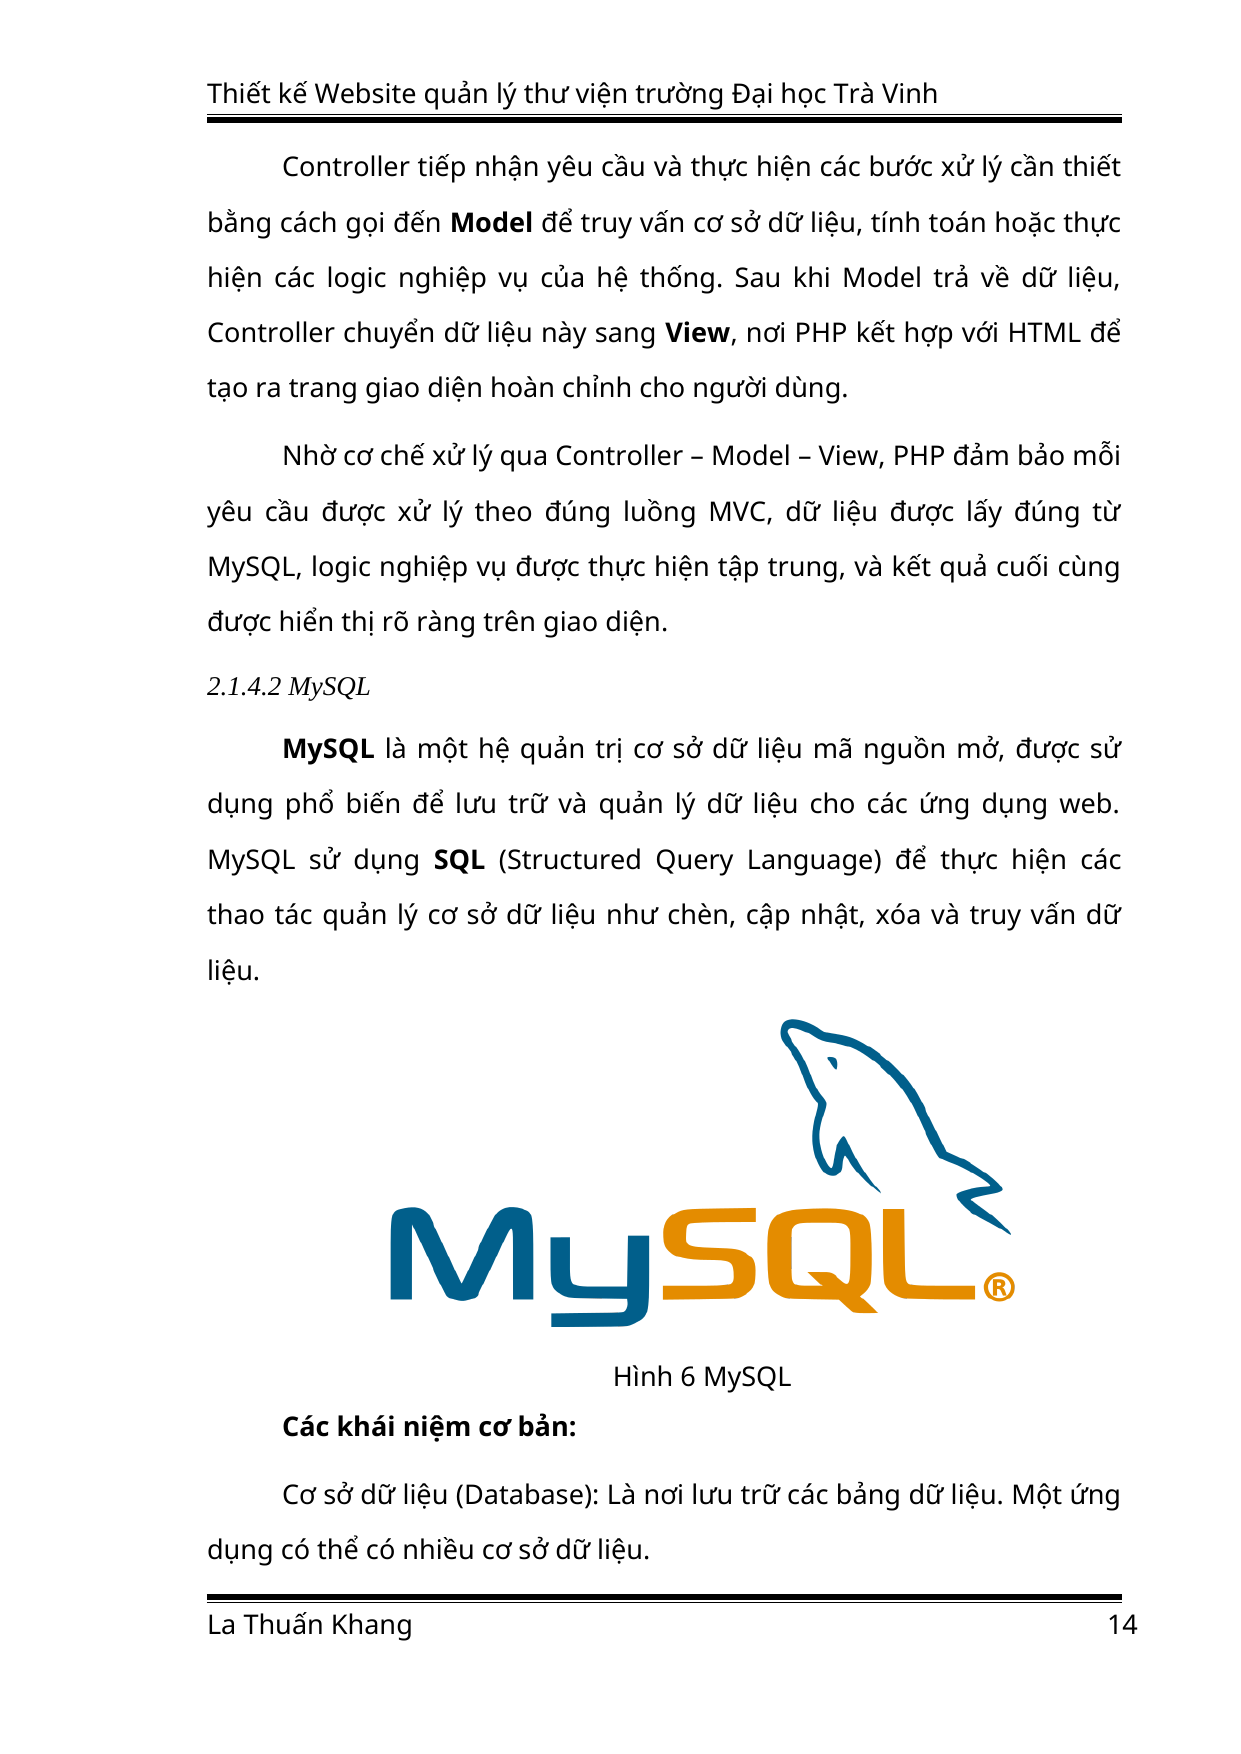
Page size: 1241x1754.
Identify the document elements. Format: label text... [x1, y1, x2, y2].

text Controller tiếp nhận yêu cầu và thực hiện các bước xử lý cần thiết bằng cách gọi đến Model để truy vấn cơ sở dữ liệu, tính toán hoặc thực hiện các logic nghiệp vụ của hệ thống. Sau khi Model trả về dữ liệu, Controller chuyển dữ liệu này sang View, nơi PHP kết hợp với HTML để tạo ra trang giao diện hoàn chỉnh cho người dùng. [207, 148, 1122, 406]
text Cơ sở dữ liệu (Database): Là nơi lưu trữ các bảng dữ liệu. Một ứng dụng có thể có nhiều cơ sở dữ liệu. [207, 1475, 1122, 1567]
text Các khái niệm cơ bản: [207, 1407, 1122, 1444]
text MySQL là một hệ quản trị cơ sở dữ liệu mã nguồn mở, được sử dụng phổ biến để lưu trữ và quản lý dữ liệu cho các ứng dụng web. MySQL sử dụng SQL (Structured Query Language) để thực hiện các thao tác quản lý cơ sở dữ liệu như chèn, cập nhật, xóa và truy vấn dữ liệu. [207, 730, 1122, 988]
subtitle MySQL [207, 671, 1122, 702]
picture [389, 1018, 1015, 1327]
text Nhờ cơ chế xử lý qua Controller – Model – View, PHP đảm bảo mỗi yêu cầu được xử lý theo đúng luồng MVC, dữ liệu được lấy đúng từ MySQL, logic nghiệp vụ được thực hiện tập trung, và kết quả cuối cùng được hiển thị rõ ràng trên giao diện. [207, 437, 1122, 639]
text Hình 6 MySQL [207, 1358, 1122, 1395]
